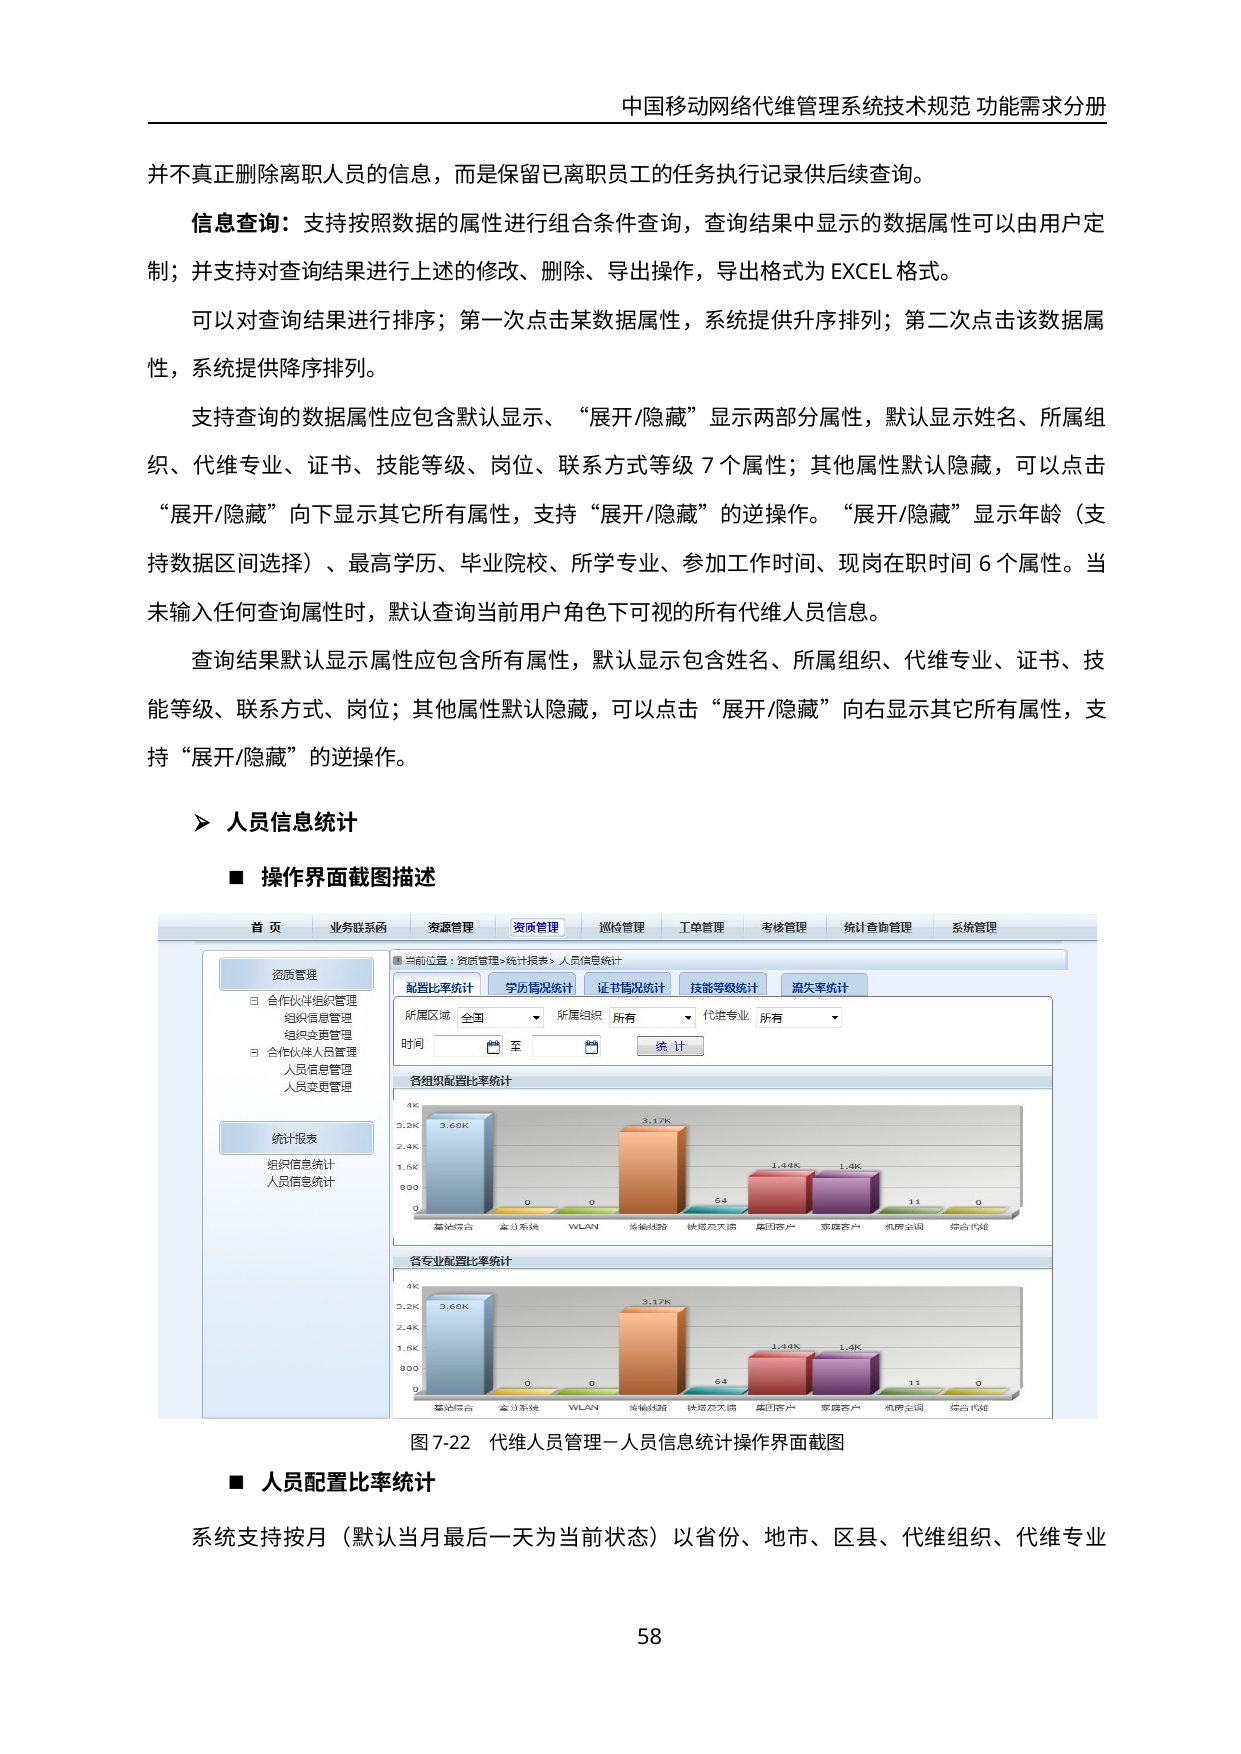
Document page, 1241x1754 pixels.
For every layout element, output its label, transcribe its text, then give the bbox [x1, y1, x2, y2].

list 人员信息统计 [193, 805, 1107, 837]
list 人员配置比率统计 [228, 1464, 1107, 1497]
text 支持查询的数据属性应包含默认显示、“展开/隐藏”显示两部分属性，默认显示姓名、所属组织、代维专业、证书、技能等级、岗位、联系方式等级7个属性；其他属性默认隐藏，可以点击“展开/隐藏”向下显示其它所有属性，支持“展开/隐藏”的逆操作。“展开/隐藏”显示年龄（支持数据区间选择）、最高学历、毕业院校、所学专业、参加工作时间、现岗在职时间6个属性。当未输入任何查询属性时，默认查询当前用户角色下可视的所有代维人员信息。 [148, 399, 1107, 627]
picture [158, 914, 1098, 1419]
text 信息查询：支持按照数据的属性进行组合条件查询，查询结果中显示的数据属性可以由用户定制；并支持对查询结果进行上述的修改、删除、导出操作，导出格式为EXCEL格式。 [148, 205, 1107, 286]
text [148, 157, 1107, 189]
list 操作界面截图描述 [228, 859, 1107, 892]
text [148, 1519, 1107, 1552]
text 可以对查询结果进行排序；第一次点击某数据属性，系统提供升序排列；第二次点击该数据属性，系统提供降序排列。 [148, 302, 1107, 383]
text 查询结果默认显示属性应包含所有属性，默认显示包含姓名、所属组织、代维专业、证书、技能等级、联系方式、岗位；其他属性默认隐藏，可以点击“展开/隐藏”向右显示其它所有属性，支持“展开/隐藏”的逆操作。 [148, 643, 1107, 773]
